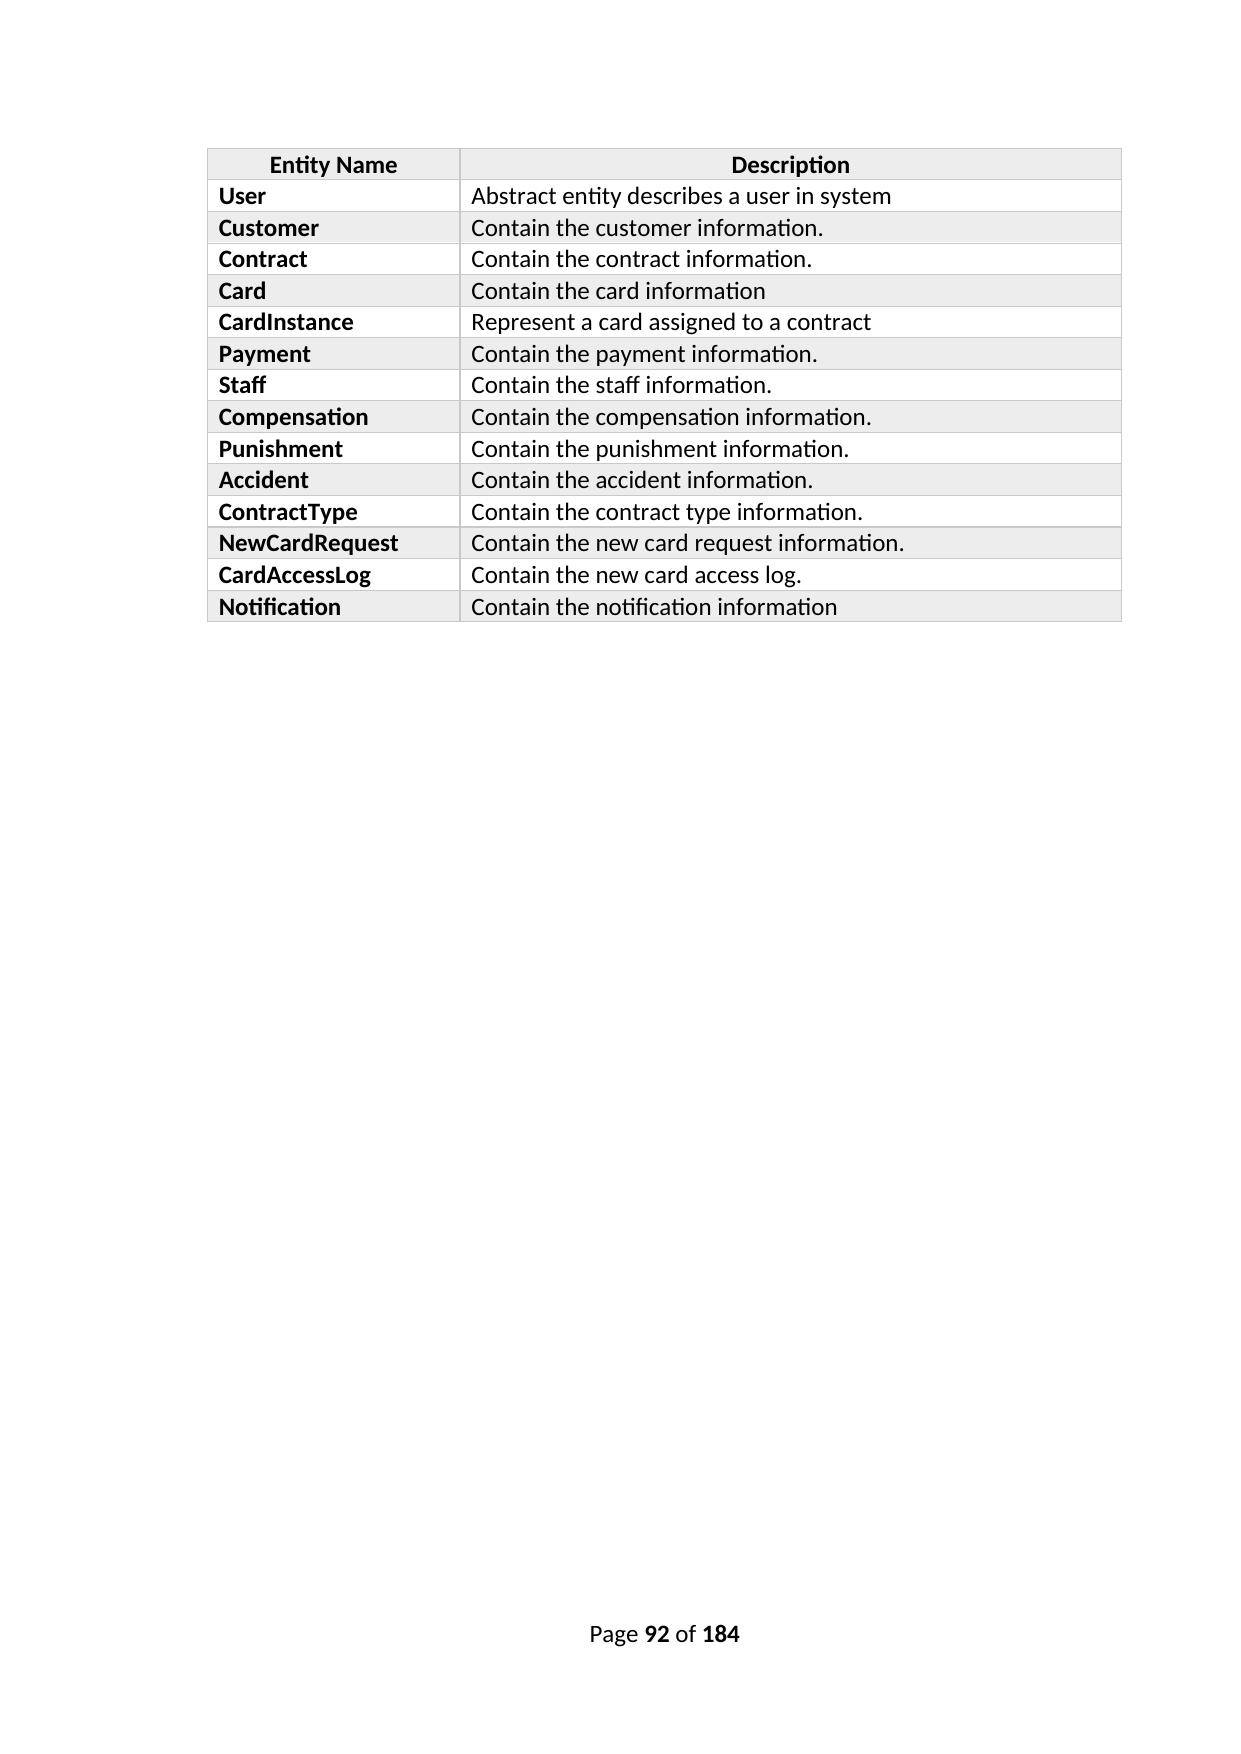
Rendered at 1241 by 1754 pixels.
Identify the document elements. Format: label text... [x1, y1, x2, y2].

table_cell Compensation [208, 401, 459, 432]
table_cell Contain the new card request information. [461, 528, 1121, 558]
table_cell Contain the new card access log. [461, 559, 1121, 589]
table_cell Description [461, 149, 1121, 179]
table_cell Customer [208, 212, 459, 242]
table_cell Contain the card information [461, 275, 1121, 306]
table_cell Contain the payment information. [461, 338, 1121, 369]
table_cell Contain the notification information [461, 591, 1121, 621]
table_cell ContractType [208, 496, 459, 526]
table_cell Accident [208, 464, 459, 495]
table_cell NewCardRequest [208, 528, 459, 558]
table_cell Punishment [208, 433, 459, 463]
table_cell User [208, 180, 459, 211]
table_cell Contain the contract type information. [461, 496, 1121, 526]
table_cell Staff [208, 370, 459, 400]
table_cell Contain the punishment information. [461, 433, 1121, 463]
table_cell Card [208, 275, 459, 306]
table_cell CardAccessLog [208, 559, 459, 589]
table_cell Represent a card assigned to a contract [461, 307, 1121, 337]
table_cell CardInstance [208, 307, 459, 337]
table_cell Contain the customer information. [461, 212, 1121, 242]
table_cell Contain the contract information. [461, 244, 1121, 274]
table_cell Contain the staff information. [461, 370, 1121, 400]
table_cell Contain the accident information. [461, 464, 1121, 495]
table_cell Contain the compensation information. [461, 401, 1121, 432]
table_cell Abstract entity describes a user in system [461, 180, 1121, 211]
table_cell Entity Name [208, 149, 459, 179]
table_cell Contract [208, 244, 459, 274]
table_cell Payment [208, 338, 459, 369]
table_cell Notification [208, 591, 459, 621]
